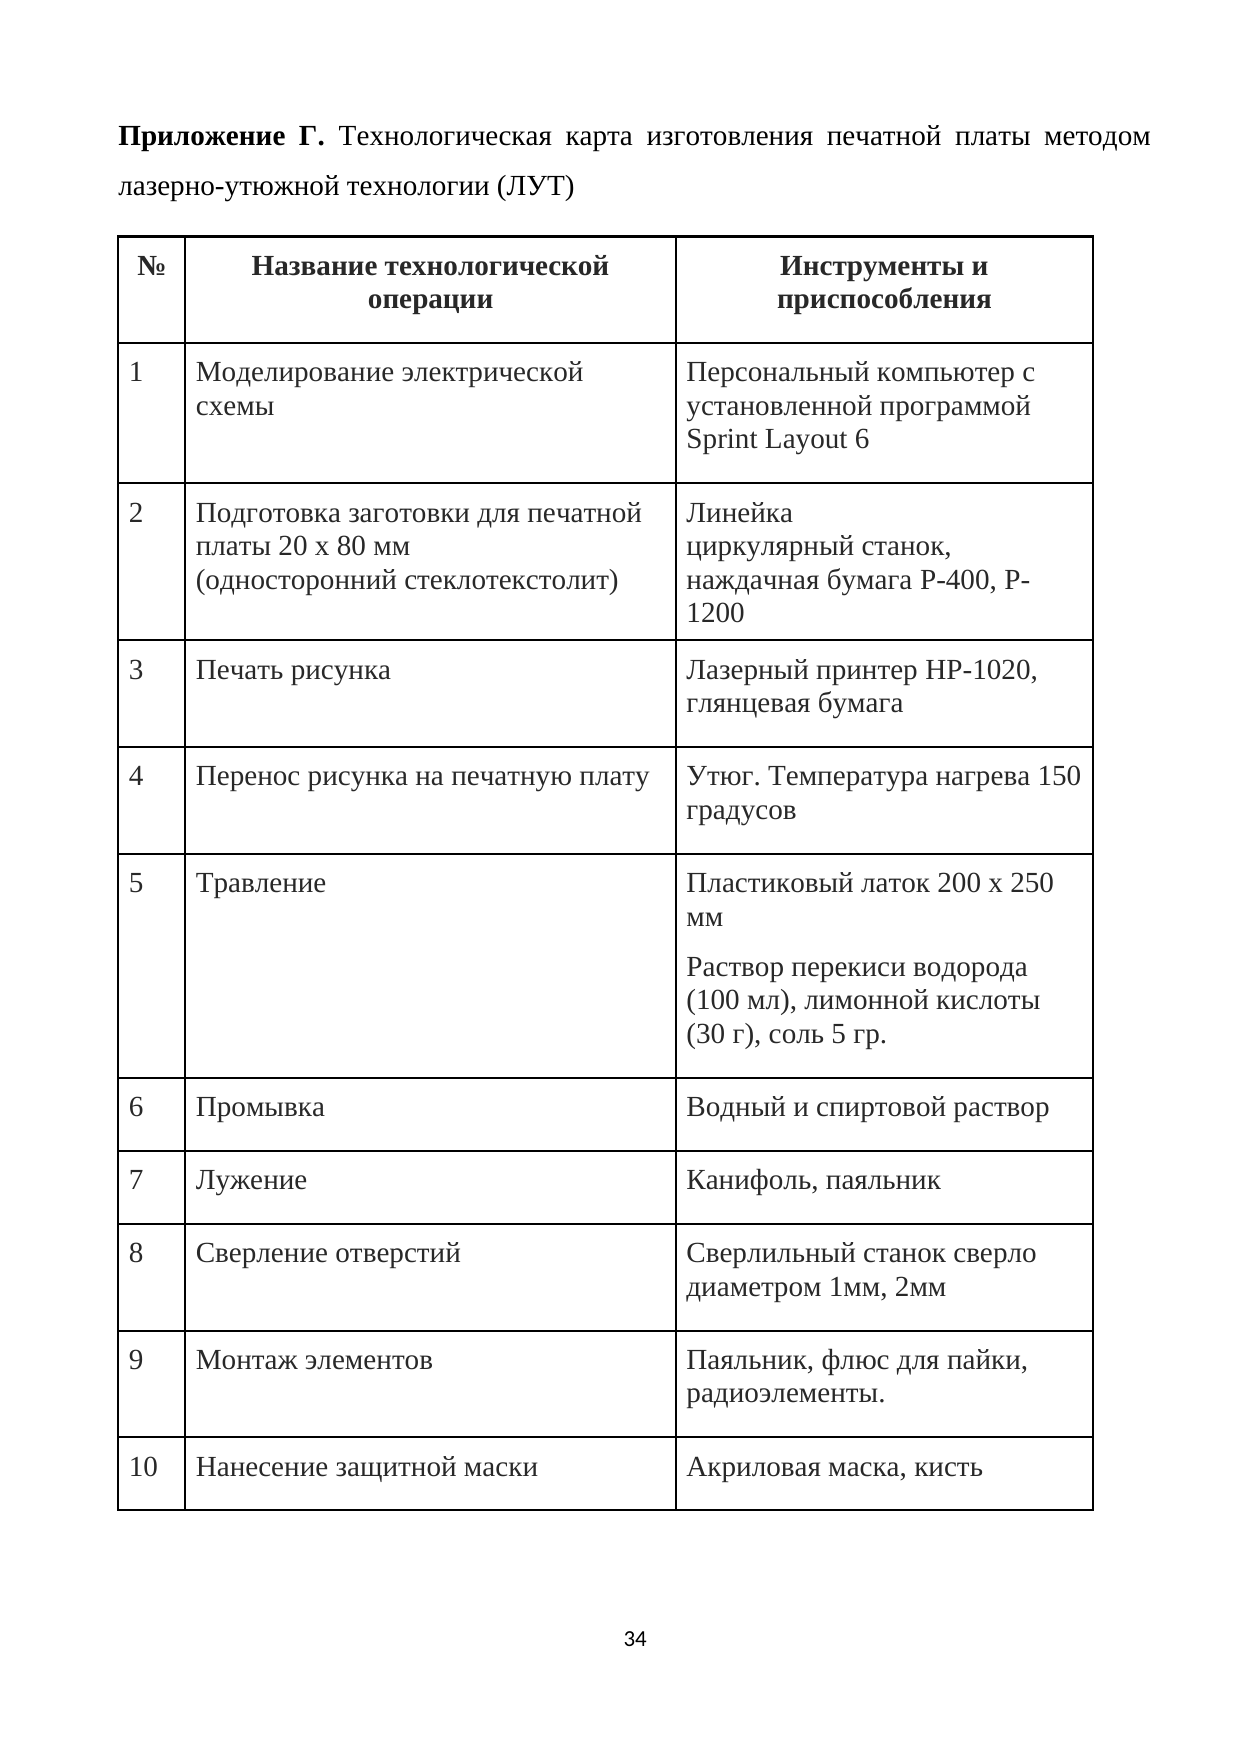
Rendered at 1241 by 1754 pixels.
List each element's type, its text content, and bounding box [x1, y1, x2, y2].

table_header Название технологической операции [186, 238, 675, 342]
table_cell Утюг. Температура нагрева 150 градусов [677, 748, 1092, 853]
table_cell 8 [119, 1225, 184, 1329]
table_cell Линейка циркулярный станок, наждачная бумага P-400, P-1200 [677, 484, 1092, 639]
table_header Инструменты и приспособления [677, 238, 1092, 342]
table_cell 2 [119, 484, 184, 639]
table_cell 10 [119, 1438, 184, 1509]
table_cell Акриловая маска, кисть [677, 1438, 1092, 1509]
table_cell 5 [119, 855, 184, 1077]
list Приложение Г. Технологическая карта изготовления печатной платы методом лазерно-утюжной технологии (ЛУТ) [118, 118, 1152, 202]
table_cell Моделирование электрической схемы [186, 344, 675, 482]
table_cell Лужение [186, 1152, 675, 1223]
table_header № [119, 238, 184, 342]
table_cell Печать рисунка [186, 641, 675, 746]
table_cell Нанесение защитной маски [186, 1438, 675, 1509]
table_cell 3 [119, 641, 184, 746]
table_cell Пластиковый латок 200 х 250 мм Раствор перекиси водорода (100 мл), лимонной кислоты (30 г), соль 5 гр. [677, 855, 1092, 1077]
table_cell Паяльник, флюс для пайки, радиоэлементы. [677, 1332, 1092, 1436]
table_cell Подготовка заготовки для печатной платы 20 х 80 мм (односторонний стеклотекстолит) [186, 484, 675, 639]
table_cell Лазерный принтер HP-1020, глянцевая бумага [677, 641, 1092, 746]
table_cell Монтаж элементов [186, 1332, 675, 1436]
table_cell 9 [119, 1332, 184, 1436]
table_cell Травление [186, 855, 675, 1077]
table_cell Персональный компьютер с установленной программой Sprint Layout 6 [677, 344, 1092, 482]
table_cell 6 [119, 1079, 184, 1150]
table_cell Перенос рисунка на печатную плату [186, 748, 675, 853]
table_cell 4 [119, 748, 184, 853]
table_cell Сверление отверстий [186, 1225, 675, 1329]
table_cell Сверлильный станок сверло диаметром 1мм, 2мм [677, 1225, 1092, 1329]
table_cell Промывка [186, 1079, 675, 1150]
table_cell Канифоль, паяльник [677, 1152, 1092, 1223]
table_cell Водный и спиртовой раствор [677, 1079, 1092, 1150]
table_cell 1 [119, 344, 184, 482]
table_cell 7 [119, 1152, 184, 1223]
